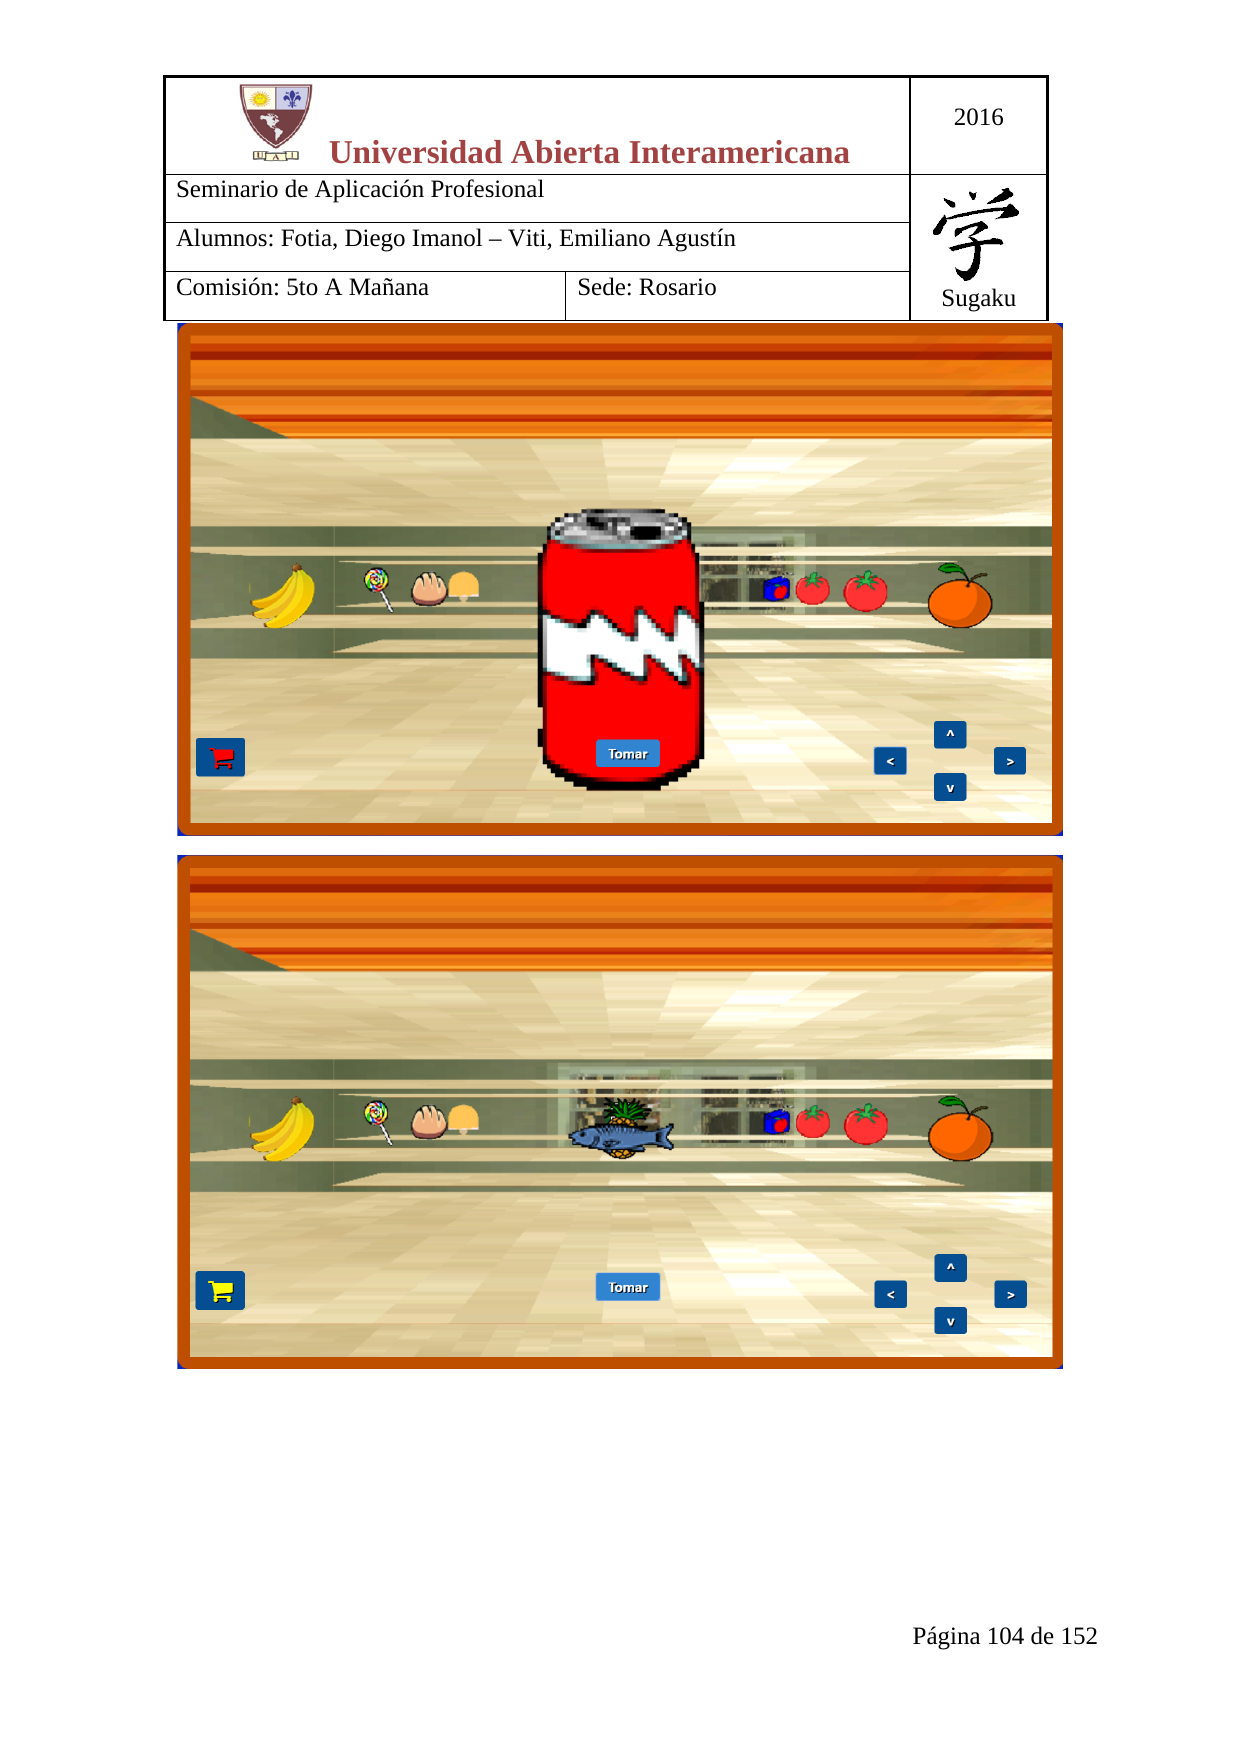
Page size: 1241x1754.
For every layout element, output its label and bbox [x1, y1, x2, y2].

picture [223, 78, 329, 164]
picture [927, 181, 1030, 284]
picture [177, 323, 1063, 836]
picture [177, 855, 1063, 1369]
